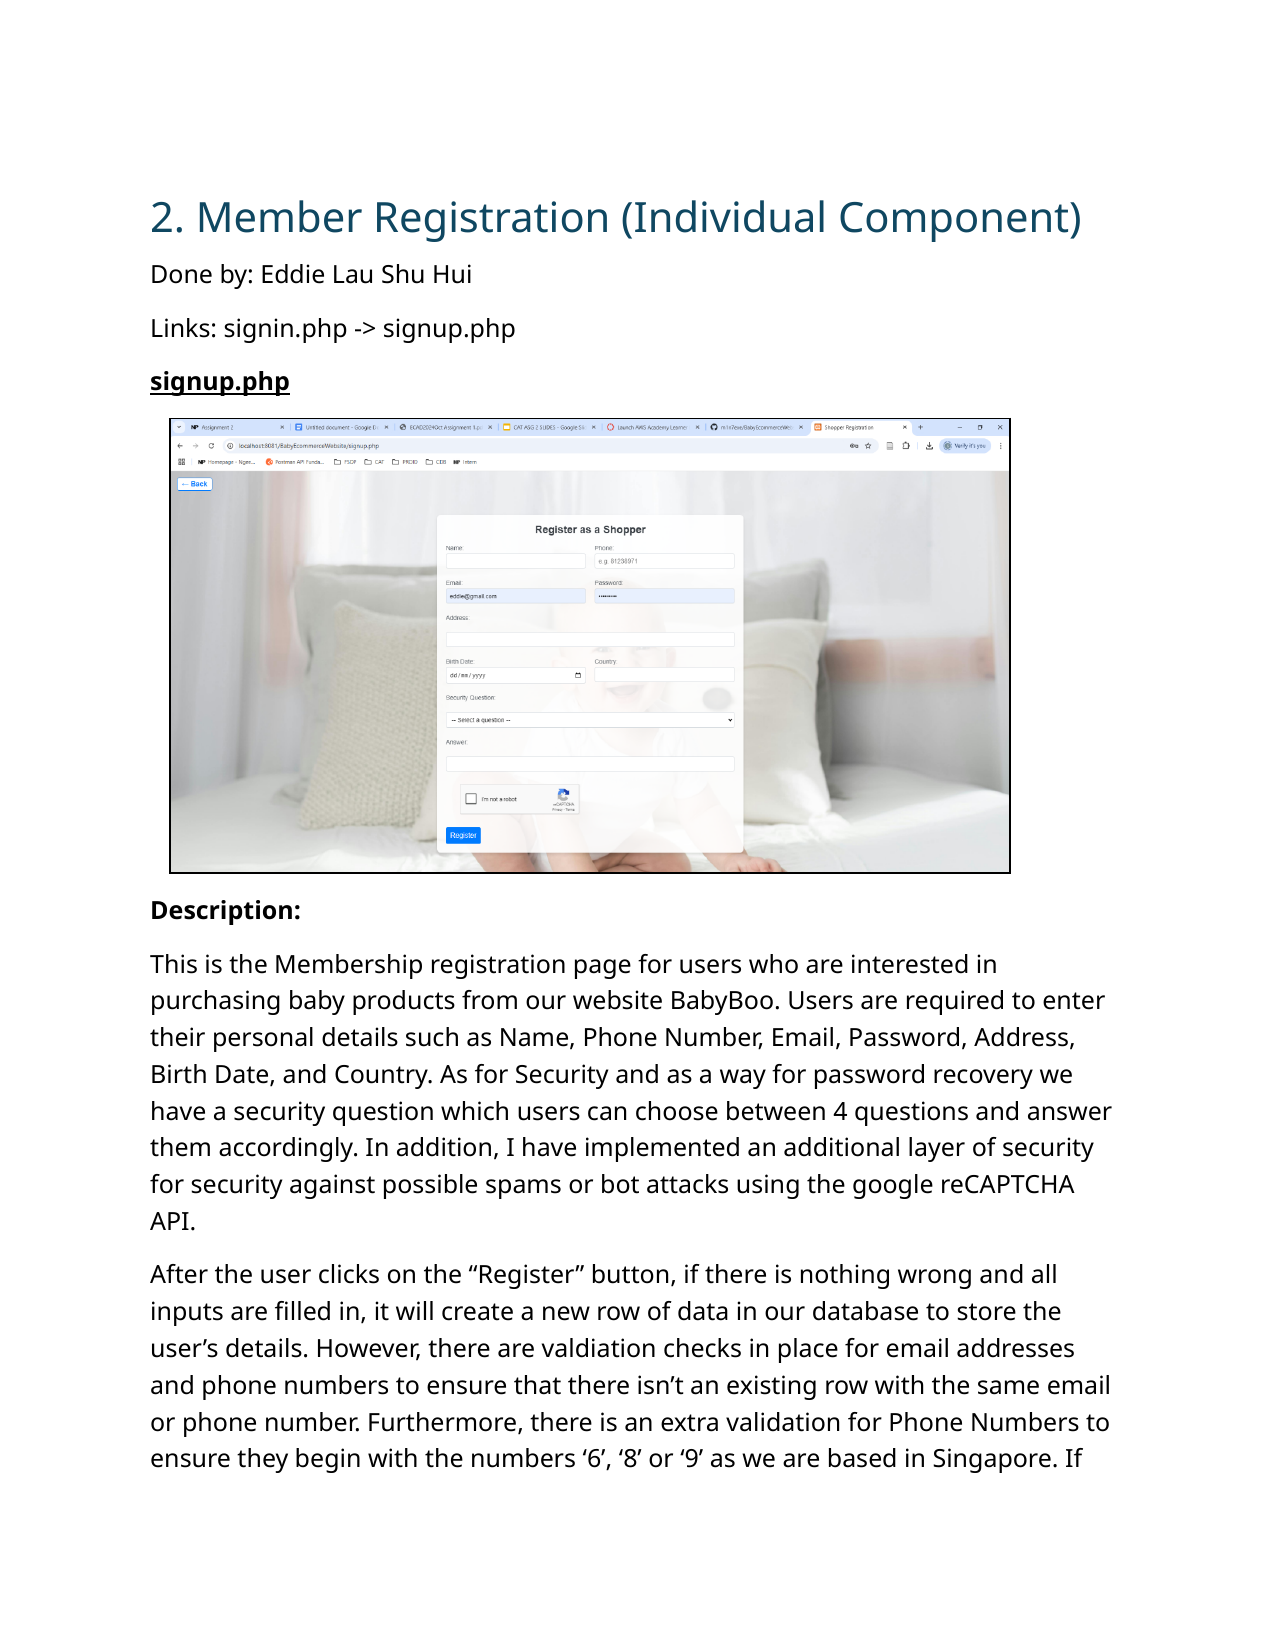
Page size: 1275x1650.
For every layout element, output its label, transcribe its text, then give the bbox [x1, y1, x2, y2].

text Done by: Eddie Lau Shu Hui [150, 257, 1125, 291]
text Description: [150, 893, 1125, 927]
text signup.php [150, 364, 1125, 398]
subtitle 2. Member Registration (Individual Component) [150, 187, 1125, 244]
text Links: signin.php -> signup.php [150, 311, 1125, 344]
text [150, 1257, 1125, 1475]
text This is the Membership registration page for users who are interested in purchasing baby products from our website BabyBoo. Users are required to enter their personal details such as Name, Phone Number, Email, Password, Address, Birth Date, and Country. As for Security and as a way for password recovery we have a security question which users can choose between 4 questions and answer them accordingly. In addition, I have implemented an additional layer of security for security against possible spams or bot attacks using the google reCAPTCHA API. [150, 946, 1125, 1238]
